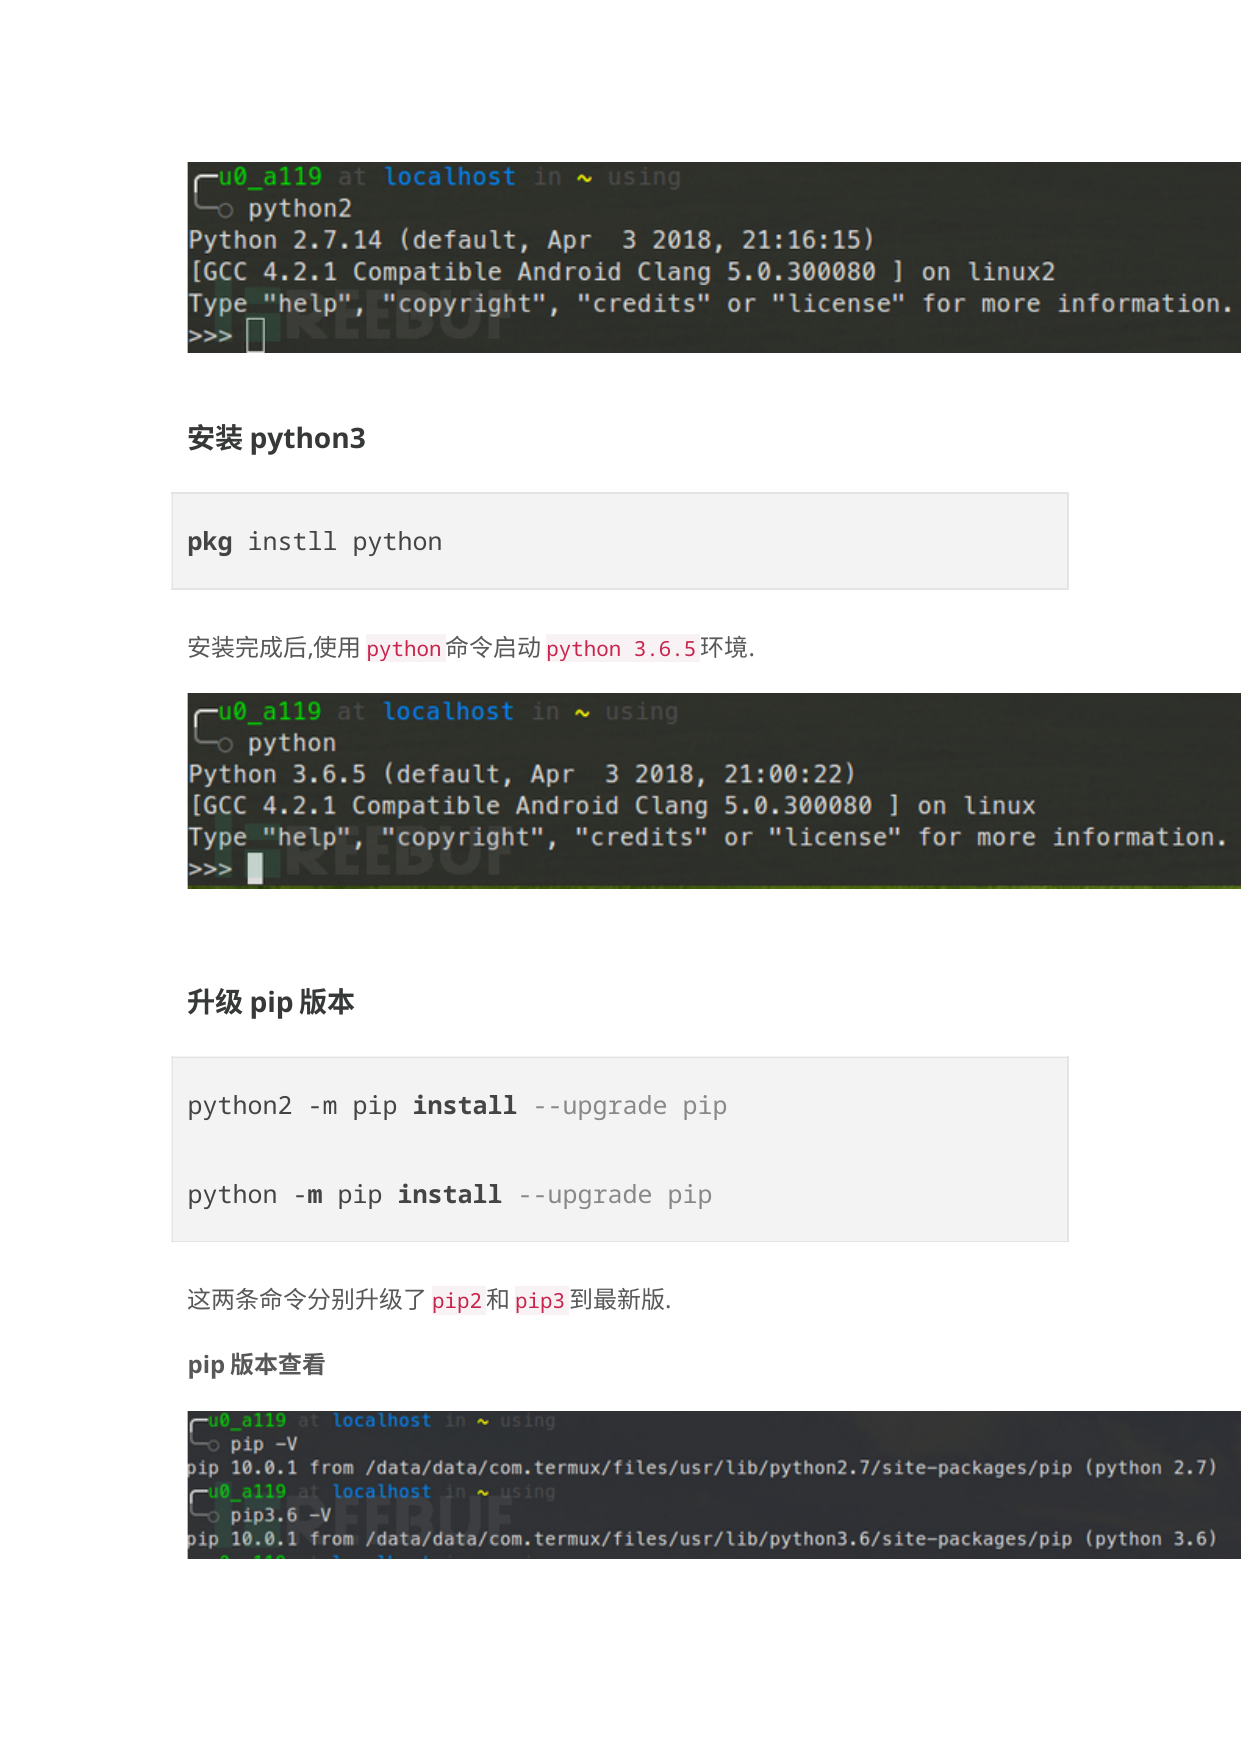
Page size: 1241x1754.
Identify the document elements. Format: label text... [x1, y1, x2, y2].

text python2 -m pip install --upgrade pip [173, 1058, 1067, 1138]
text 安装python3 [187, 404, 1053, 469]
picture [187, 162, 1241, 353]
text 这两条命令分别升级了pip2和pip3到最新版. pip版本查看 [187, 1266, 1053, 1396]
text 升级pip版本 [187, 968, 1053, 1033]
text 安装完成后,使用python命令启动python 3.6.5环境. [187, 613, 1053, 678]
text pkg instll python [173, 494, 1067, 588]
picture [187, 1411, 1241, 1559]
picture [187, 693, 1241, 889]
text python -m pip install --upgrade pip [173, 1145, 1067, 1241]
